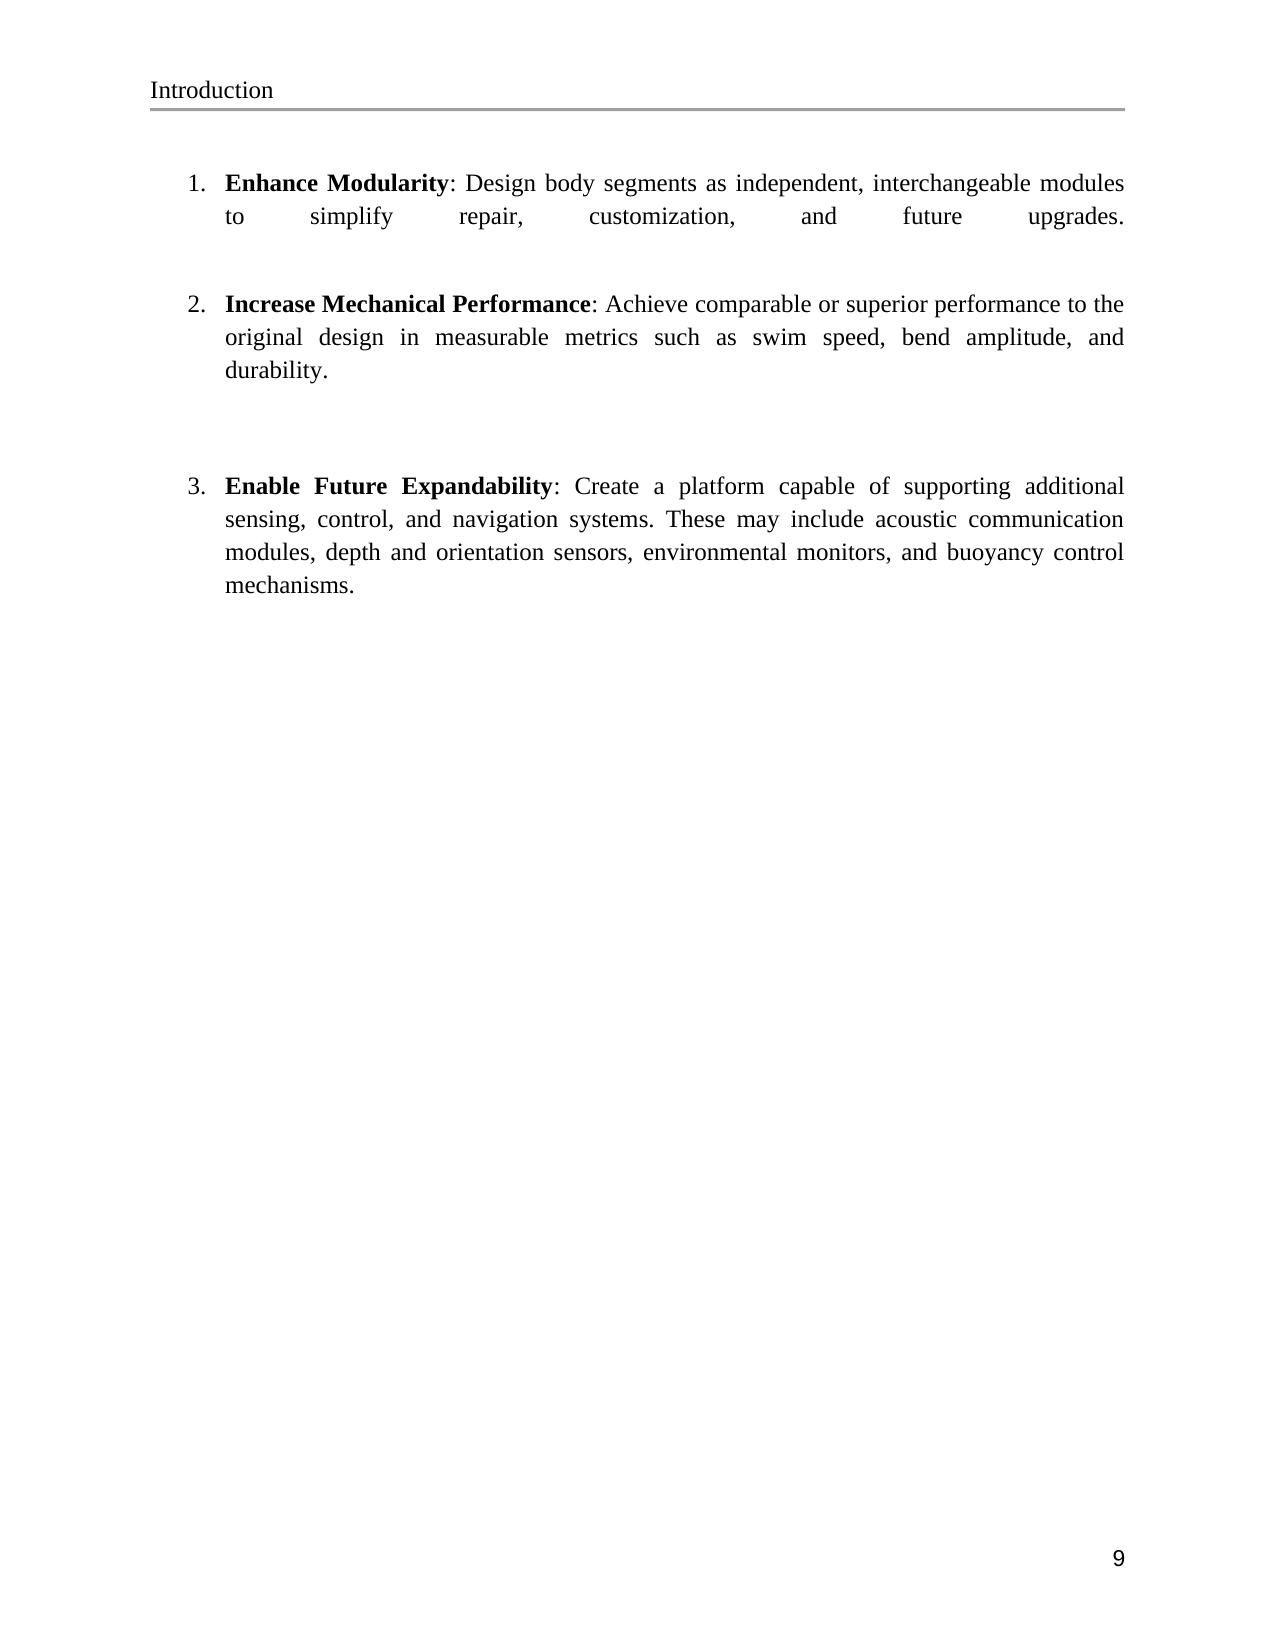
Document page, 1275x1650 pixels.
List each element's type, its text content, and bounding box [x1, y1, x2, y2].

list Enhance Modularity: Design body segments as independent, interchangeable modules to simplify repair, customization, and future upgrades. [187, 168, 1125, 260]
list Increase Mechanical Performance: Achieve comparable or superior performance to the original design in measurable metrics such as swim speed, bend amplitude, and durability. [187, 289, 1125, 384]
list Enable Future Expandability: Create a platform capable of supporting additional sensing, control, and navigation systems. These may include acoustic communication modules, depth and orientation sensors, environmental monitors, and buoyancy control mechanisms. [187, 471, 1125, 599]
